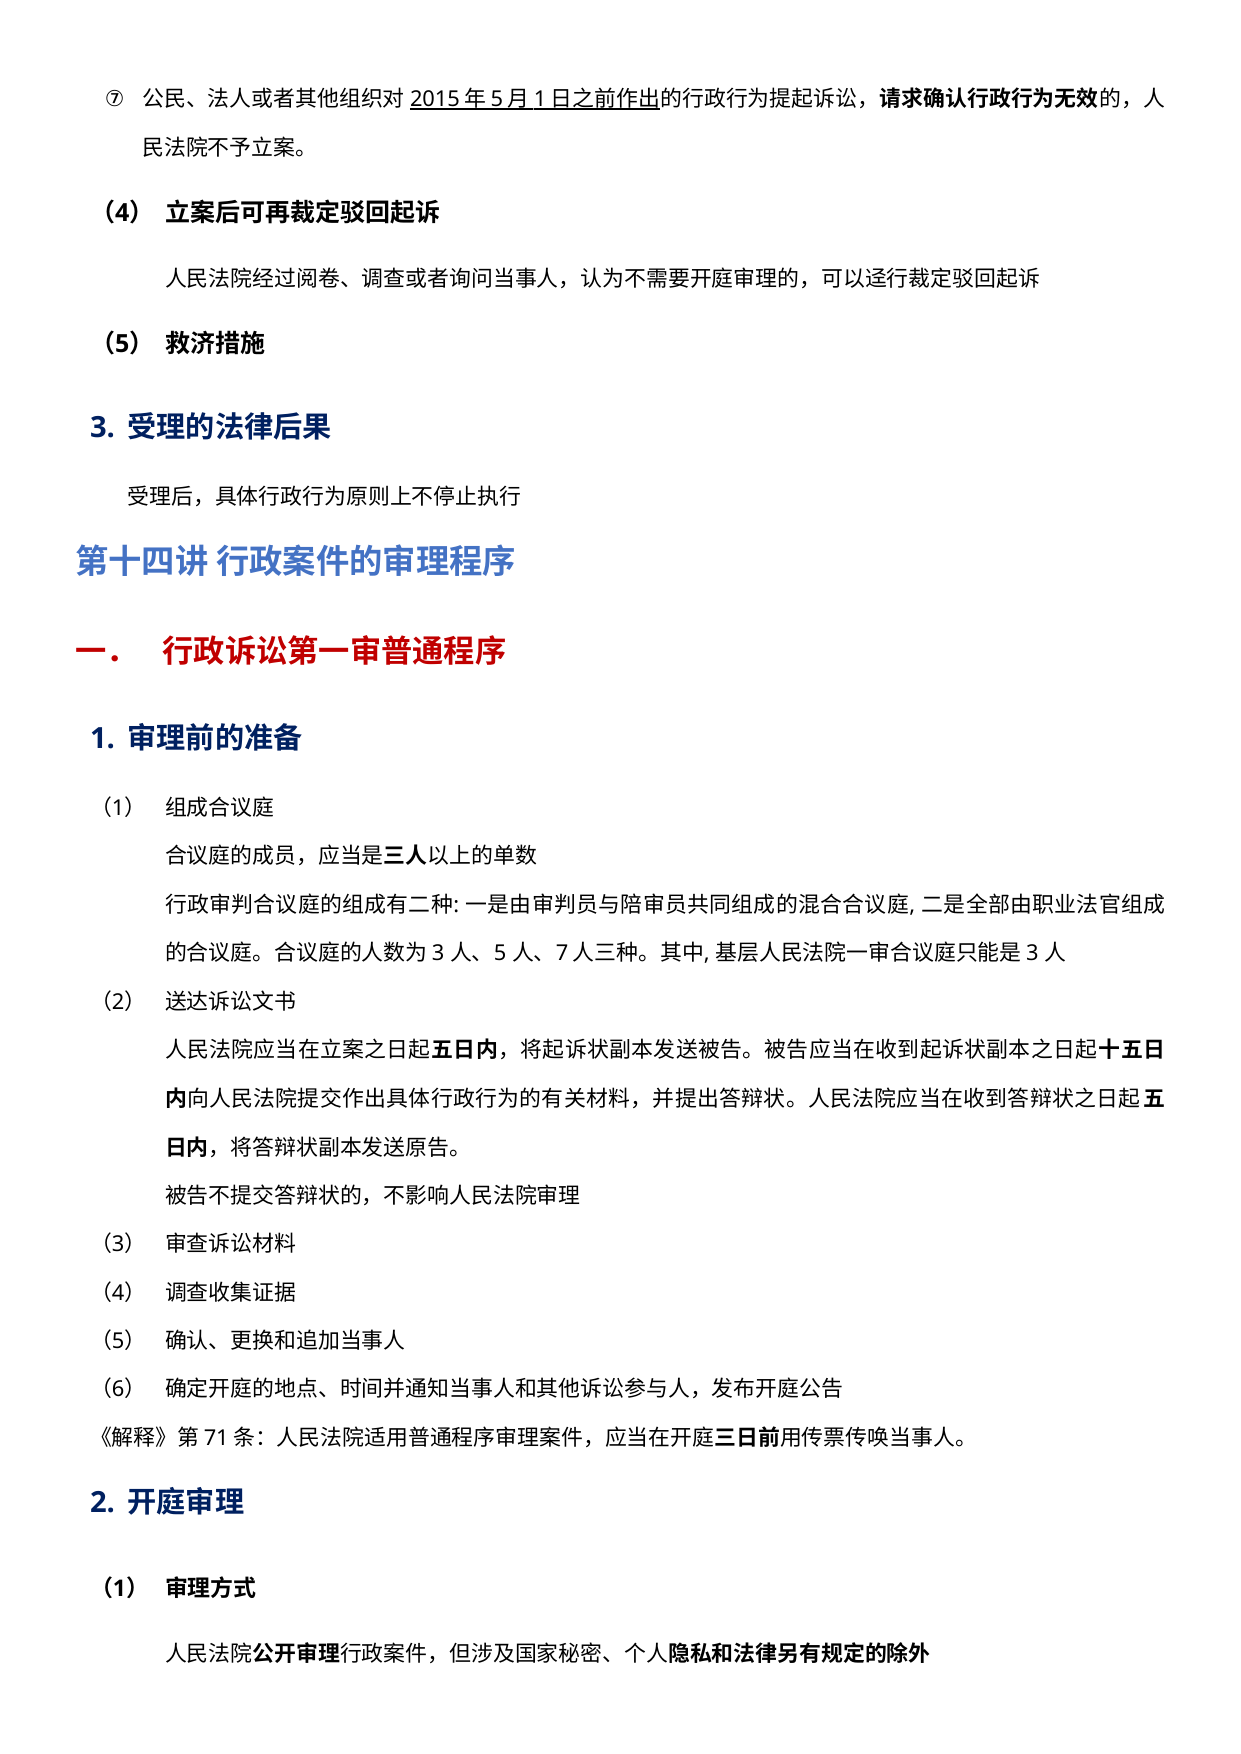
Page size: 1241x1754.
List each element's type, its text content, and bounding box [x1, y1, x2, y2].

list 送达诉讼文书 [90, 983, 1165, 1016]
list 合议庭的成员，应当是三人以上的单数 [165, 838, 1165, 871]
list 确认、更换和追加当事人 [90, 1323, 1165, 1355]
list 受理后，具体行政行为原则上不停止执行 [127, 478, 1165, 511]
list 行政审判合议庭的组成有二种: 一是由审判员与陪审员共同组成的混合合议庭, 二是全部由职业法官组成的合议庭。合议庭的人数为3 人、5 人、7人三种。其中, 基层人民法院一审合议庭只能是3 人 [165, 886, 1165, 968]
list 人民法院经过阅卷、调查或者询问当事人，认为不需要开庭审理的，可以迳行裁定驳回起诉 [165, 261, 1165, 293]
list 审查诉讼材料 [90, 1226, 1165, 1258]
list 确定开庭的地点、时间并通知当事人和其他诉讼参与人，发布开庭公告 [90, 1371, 1165, 1403]
list 立案后可再裁定驳回起诉 [90, 178, 1165, 243]
list 人民法院应当在立案之日起五日内，将起诉状副本发送被告。被告应当在收到起诉状副本之日起十五日内向人民法院提交作出具体行政行为的有关材料，并提出答辩状。人民法院应当在收到答辩状之日起五日内，将答辩状副本发送原告。 [165, 1032, 1165, 1162]
list 调查收集证据 [90, 1274, 1165, 1307]
text 第十四讲 行政案件的审理程序 [75, 527, 1165, 592]
list 行政诉讼第一审普通程序 [75, 616, 1165, 681]
list 审理前的准备 [90, 703, 1165, 768]
list 开庭审理 [90, 1468, 1165, 1533]
list 审理方式 [90, 1554, 1165, 1619]
list 被告不提交答辩状的，不影响人民法院审理 [165, 1178, 1165, 1210]
list 受理的法律后果 [90, 392, 1165, 457]
list 救济措施 [90, 309, 1165, 374]
list 人民法院公开审理行政案件，但涉及国家秘密、个人隐私和法律另有规定的除外 [165, 1635, 1165, 1668]
list 公民、法人或者其他组织对2015年5月1日之前作出的行政行为提起诉讼，请求确认行政行为无效的，人民法院不予立案。 [104, 81, 1165, 162]
list 组成合议庭 [90, 790, 1165, 822]
text 《解释》第71条：人民法院适用普通程序审理案件，应当在开庭三日前用传票传唤当事人。 [90, 1419, 1165, 1452]
